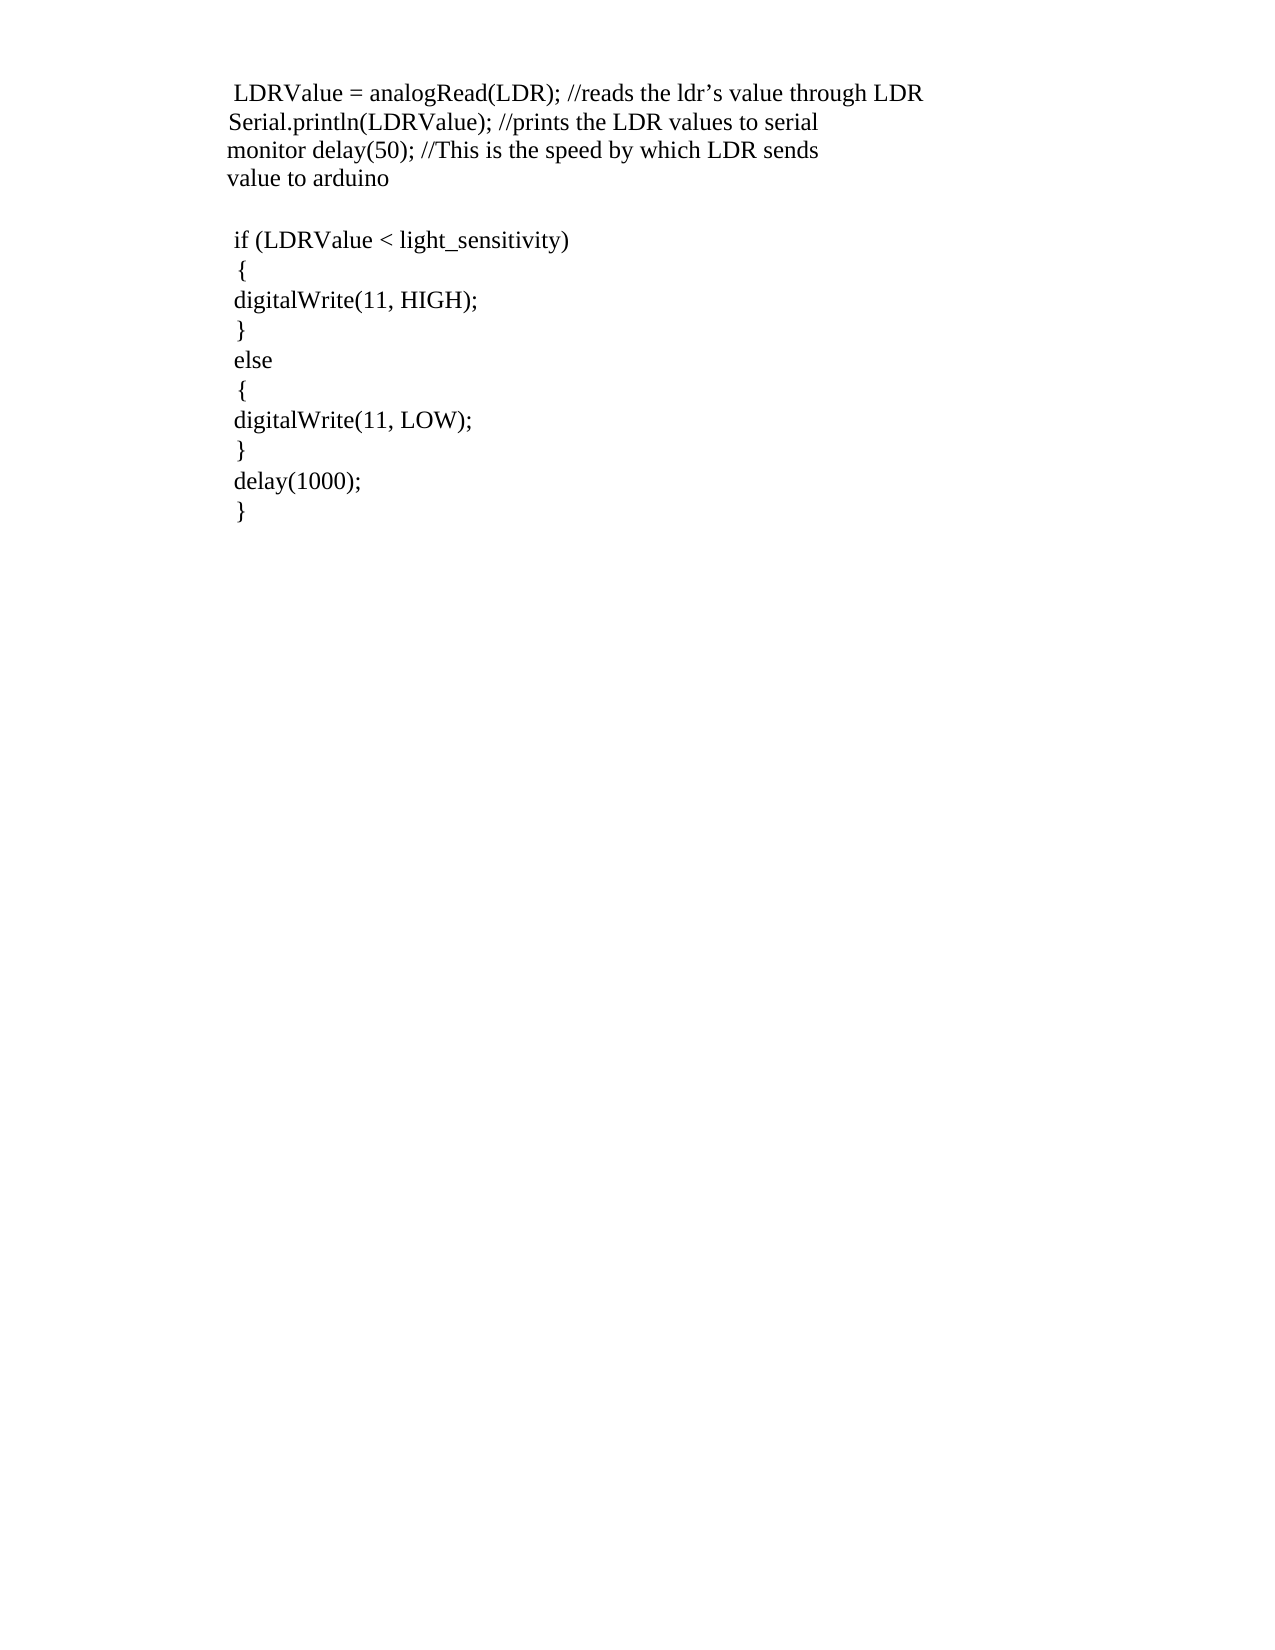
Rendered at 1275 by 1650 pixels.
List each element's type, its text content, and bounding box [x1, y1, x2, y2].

text LDRValue = analogRead(LDR); //reads the ldr’s value through LDR [233, 78, 1125, 107]
text } [235, 496, 1125, 524]
text { [236, 375, 1125, 404]
text digitalWrite(11, HIGH); [233, 285, 1125, 314]
text if (LDRValue < light_sensitivity) [233, 225, 1125, 253]
text } [235, 315, 1125, 344]
text { [236, 255, 1125, 283]
text } [235, 436, 1125, 464]
text else [234, 345, 1125, 374]
text delay(1000); [233, 466, 1125, 494]
text Serial.println(LDRValue); //prints the LDR values to serial monitor delay(50); //This is the speed by which LDR sends value to arduino [227, 107, 861, 192]
text digitalWrite(11, LOW); [233, 406, 1125, 434]
